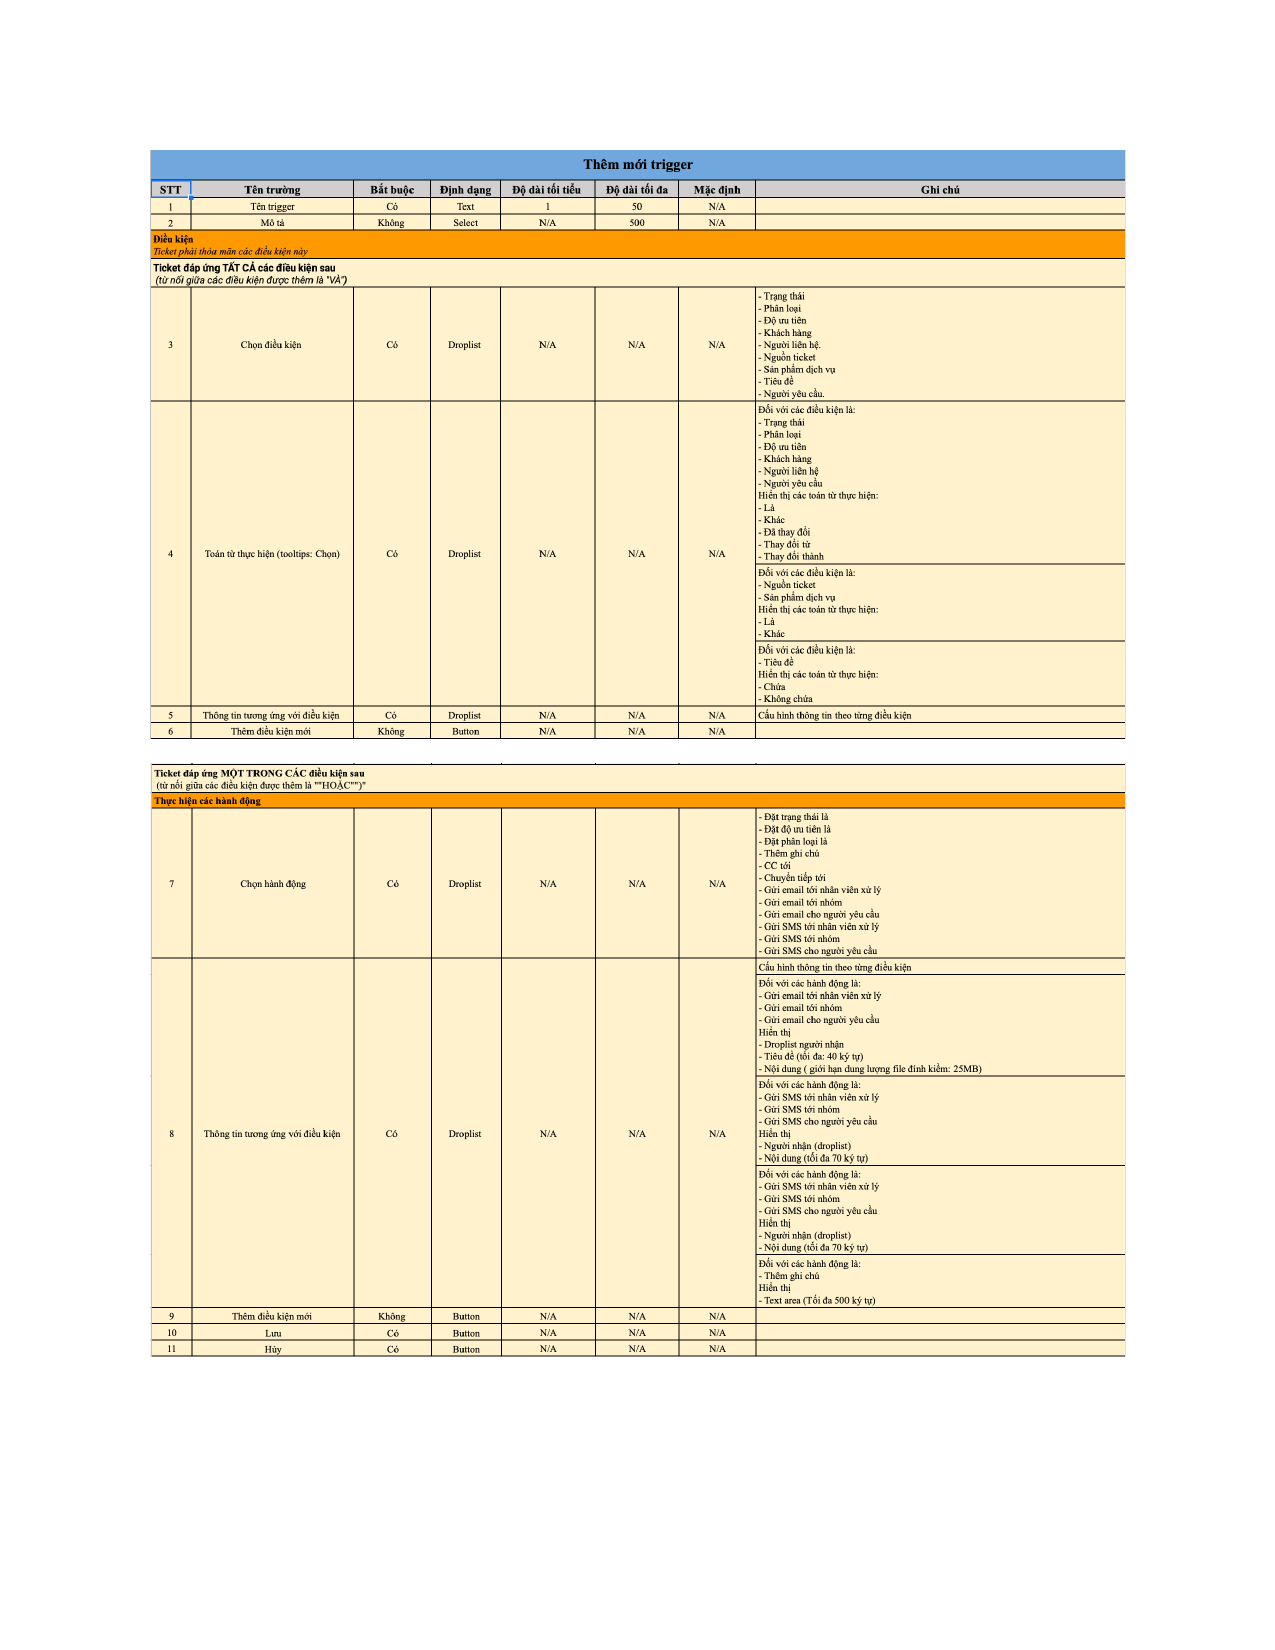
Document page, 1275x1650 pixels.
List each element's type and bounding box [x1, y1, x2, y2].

picture [150, 763, 1125, 1357]
picture [150, 150, 1125, 739]
